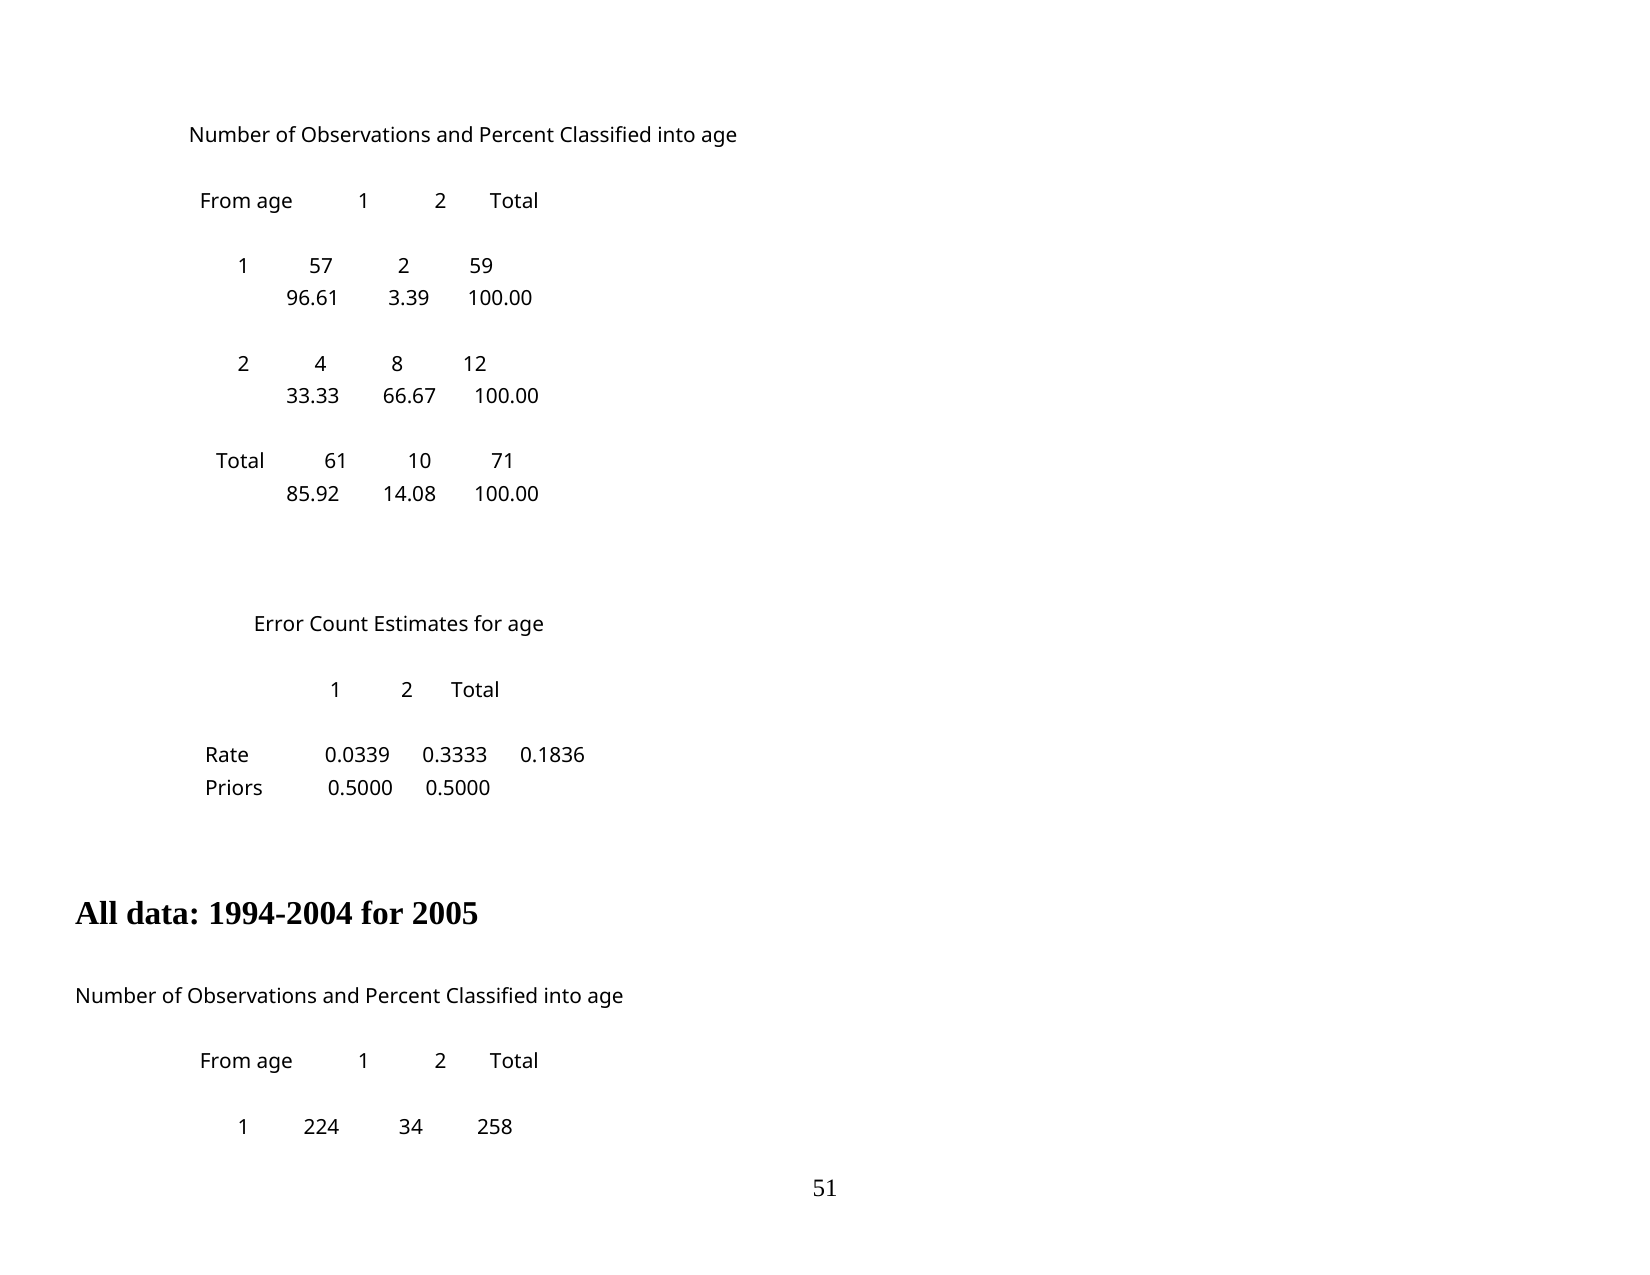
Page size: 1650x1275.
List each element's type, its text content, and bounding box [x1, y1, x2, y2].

text 33.33 66.67 100.00 [75, 381, 1575, 410]
text Priors 0.5000 0.5000 [75, 773, 1575, 801]
text Number of Observations and Percent Classified into age [75, 121, 1575, 149]
text From age 1 2 Total [75, 186, 1575, 214]
text 1 57 2 59 [75, 251, 1575, 279]
text Error Count Estimates for age [75, 609, 1575, 638]
text From age 1 2 Total [75, 1047, 1575, 1075]
text 2 4 8 12 [75, 349, 1575, 377]
text 1 224 34 258 [75, 1112, 1575, 1140]
text 96.61 3.39 100.00 [75, 283, 1575, 312]
text Rate 0.0339 0.3333 0.1836 [75, 740, 1575, 768]
text All data: 1994-2004 for 2005 [75, 893, 1575, 932]
text 85.92 14.08 100.00 [75, 479, 1575, 508]
text Total 61 10 71 [75, 447, 1575, 475]
text 1 2 Total [75, 675, 1575, 703]
text Number of Observations and Percent Classified into age [75, 981, 1575, 1010]
